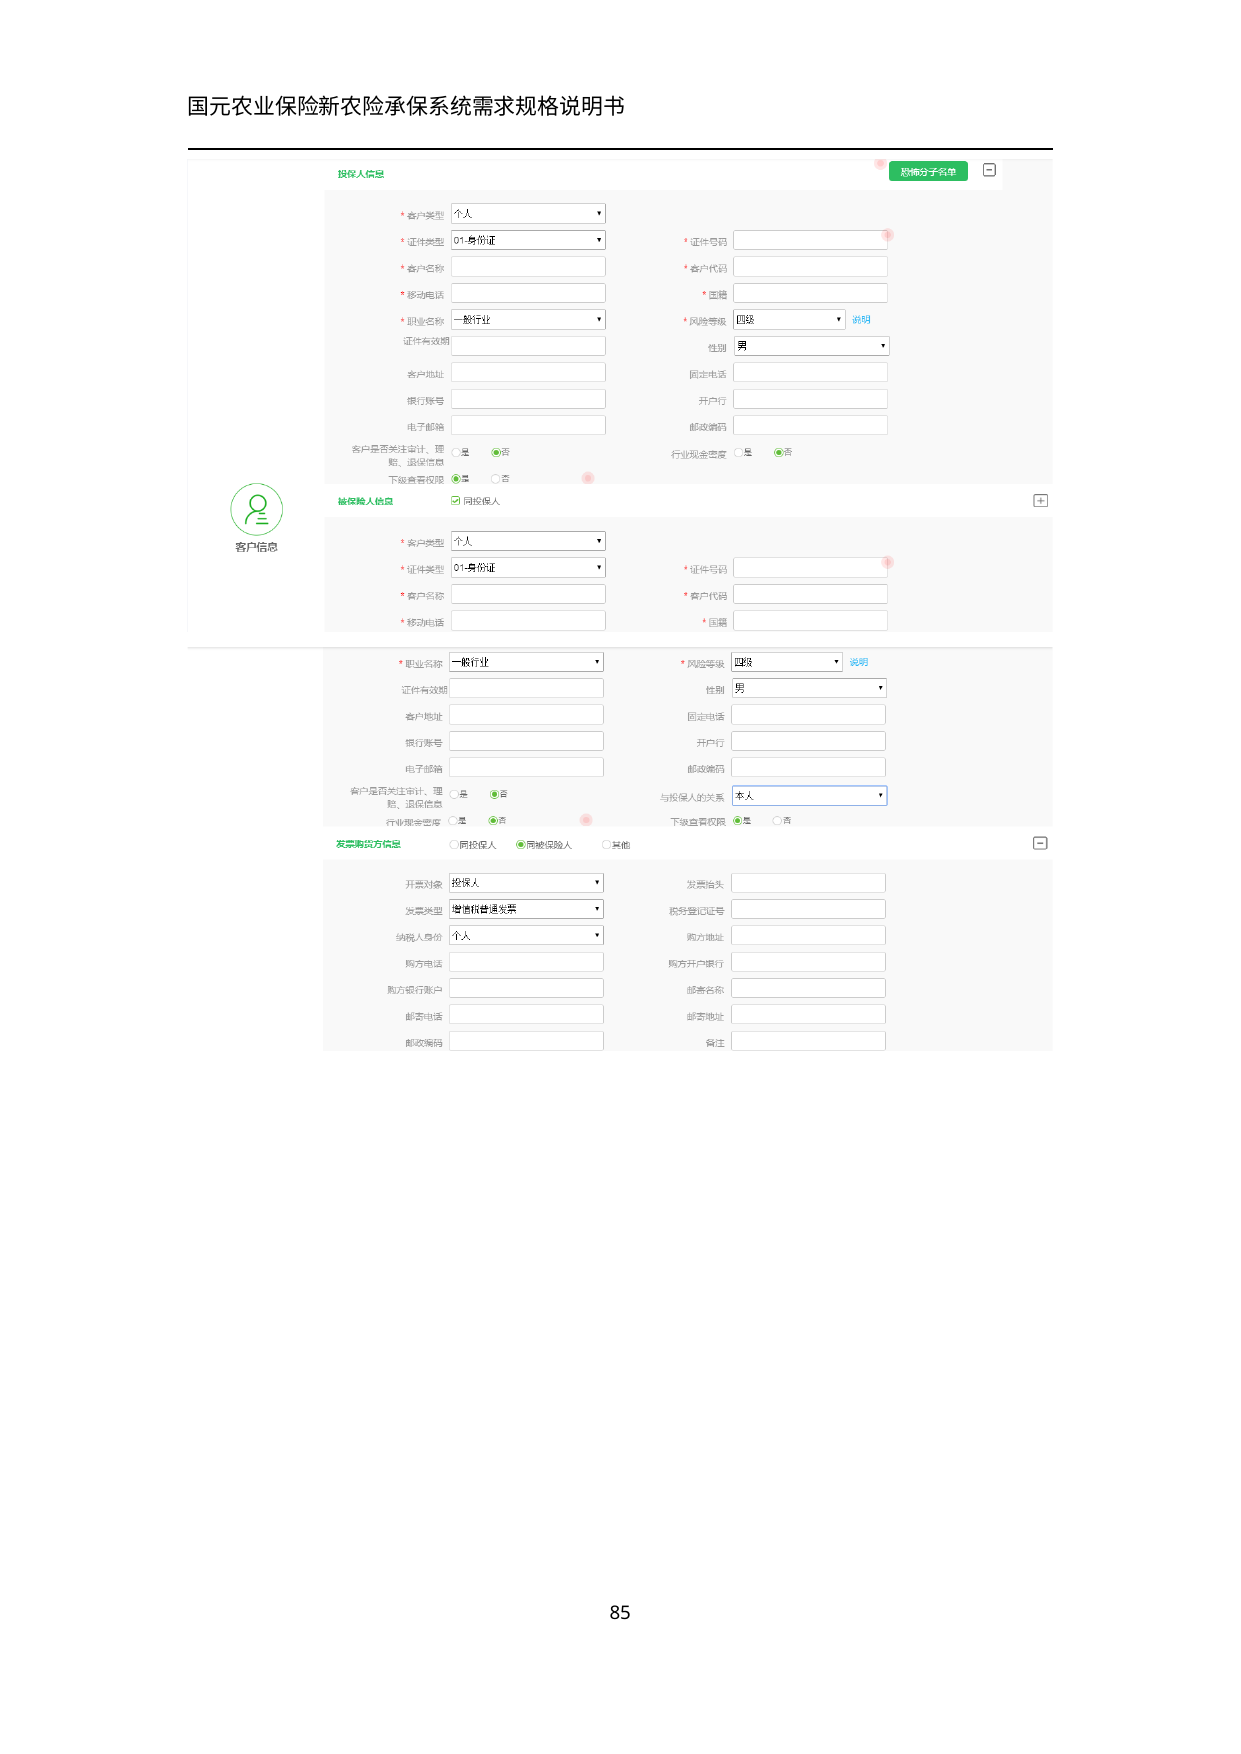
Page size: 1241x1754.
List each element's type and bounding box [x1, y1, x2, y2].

picture [187, 159, 1053, 632]
picture [187, 647, 1053, 1051]
